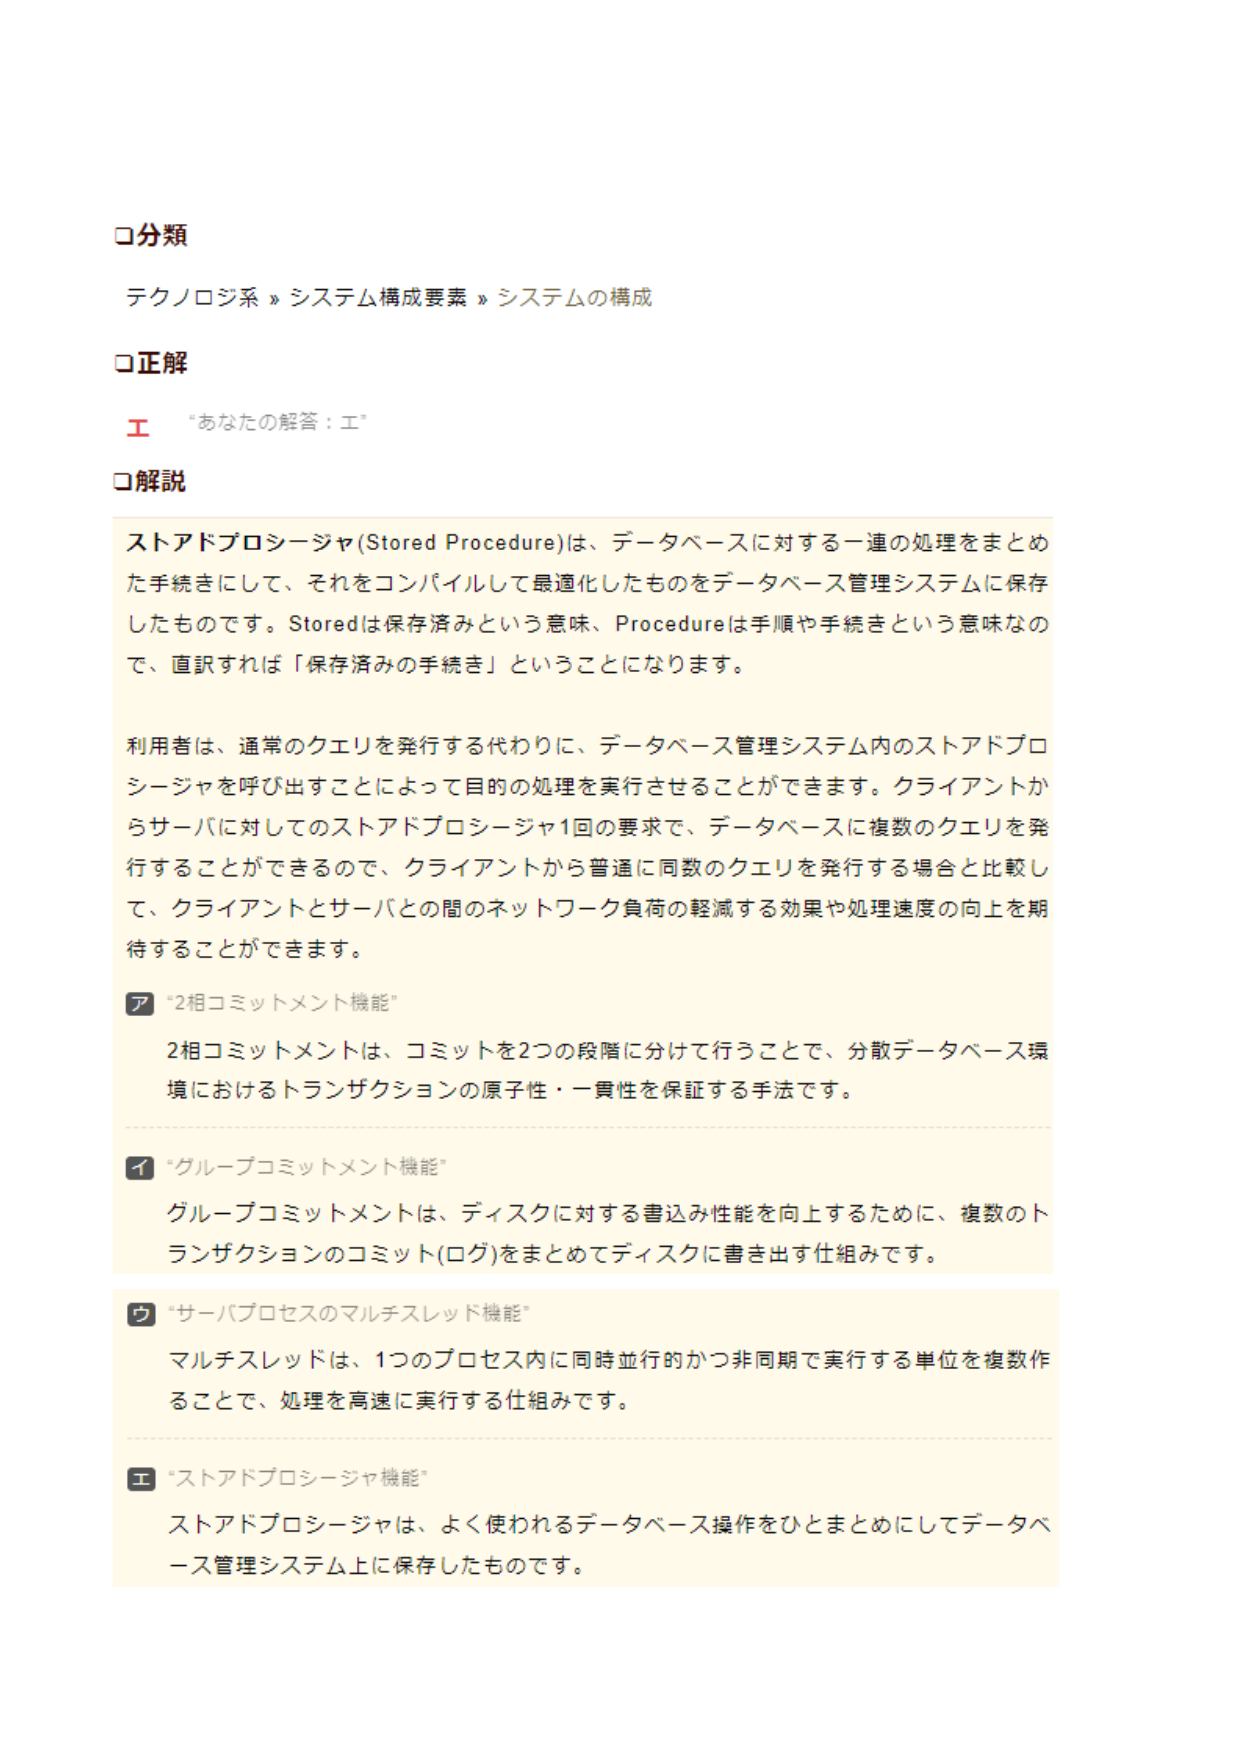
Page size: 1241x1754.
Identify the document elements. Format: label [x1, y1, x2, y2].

picture [112, 1289, 1060, 1587]
picture [112, 202, 849, 448]
picture [112, 464, 1054, 1274]
